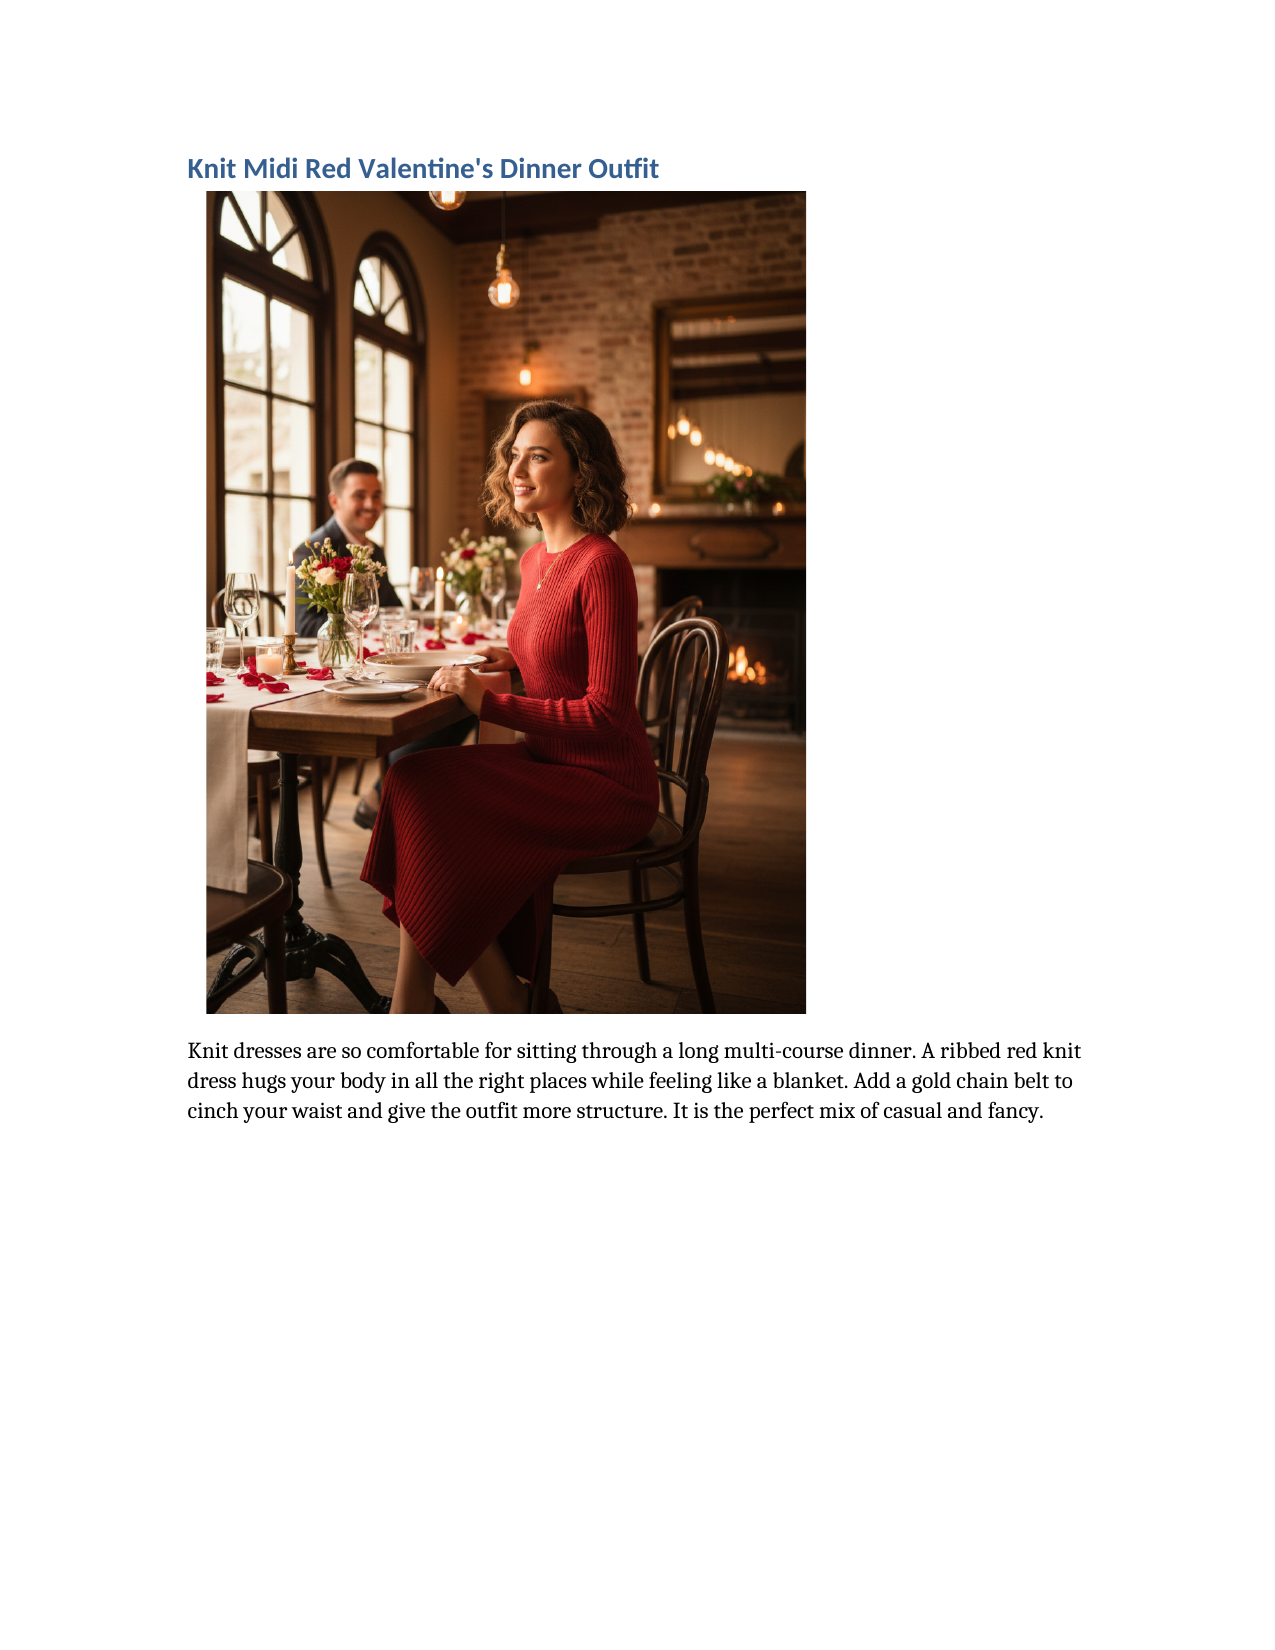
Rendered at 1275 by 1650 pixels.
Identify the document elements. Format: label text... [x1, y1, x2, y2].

text Knit dresses are so comfortable for sitting through a long multi-course dinner. A ribbed red knit dress hugs your body in all the right places while feeling like a blanket. Add a gold chain belt to cinch your waist and give the outfit more structure. It is the perfect mix of casual and fancy. [187, 1038, 1087, 1124]
subtitle Knit Midi Red Valentine's Dinner Outfit [187, 150, 1087, 186]
picture [206, 191, 807, 1014]
